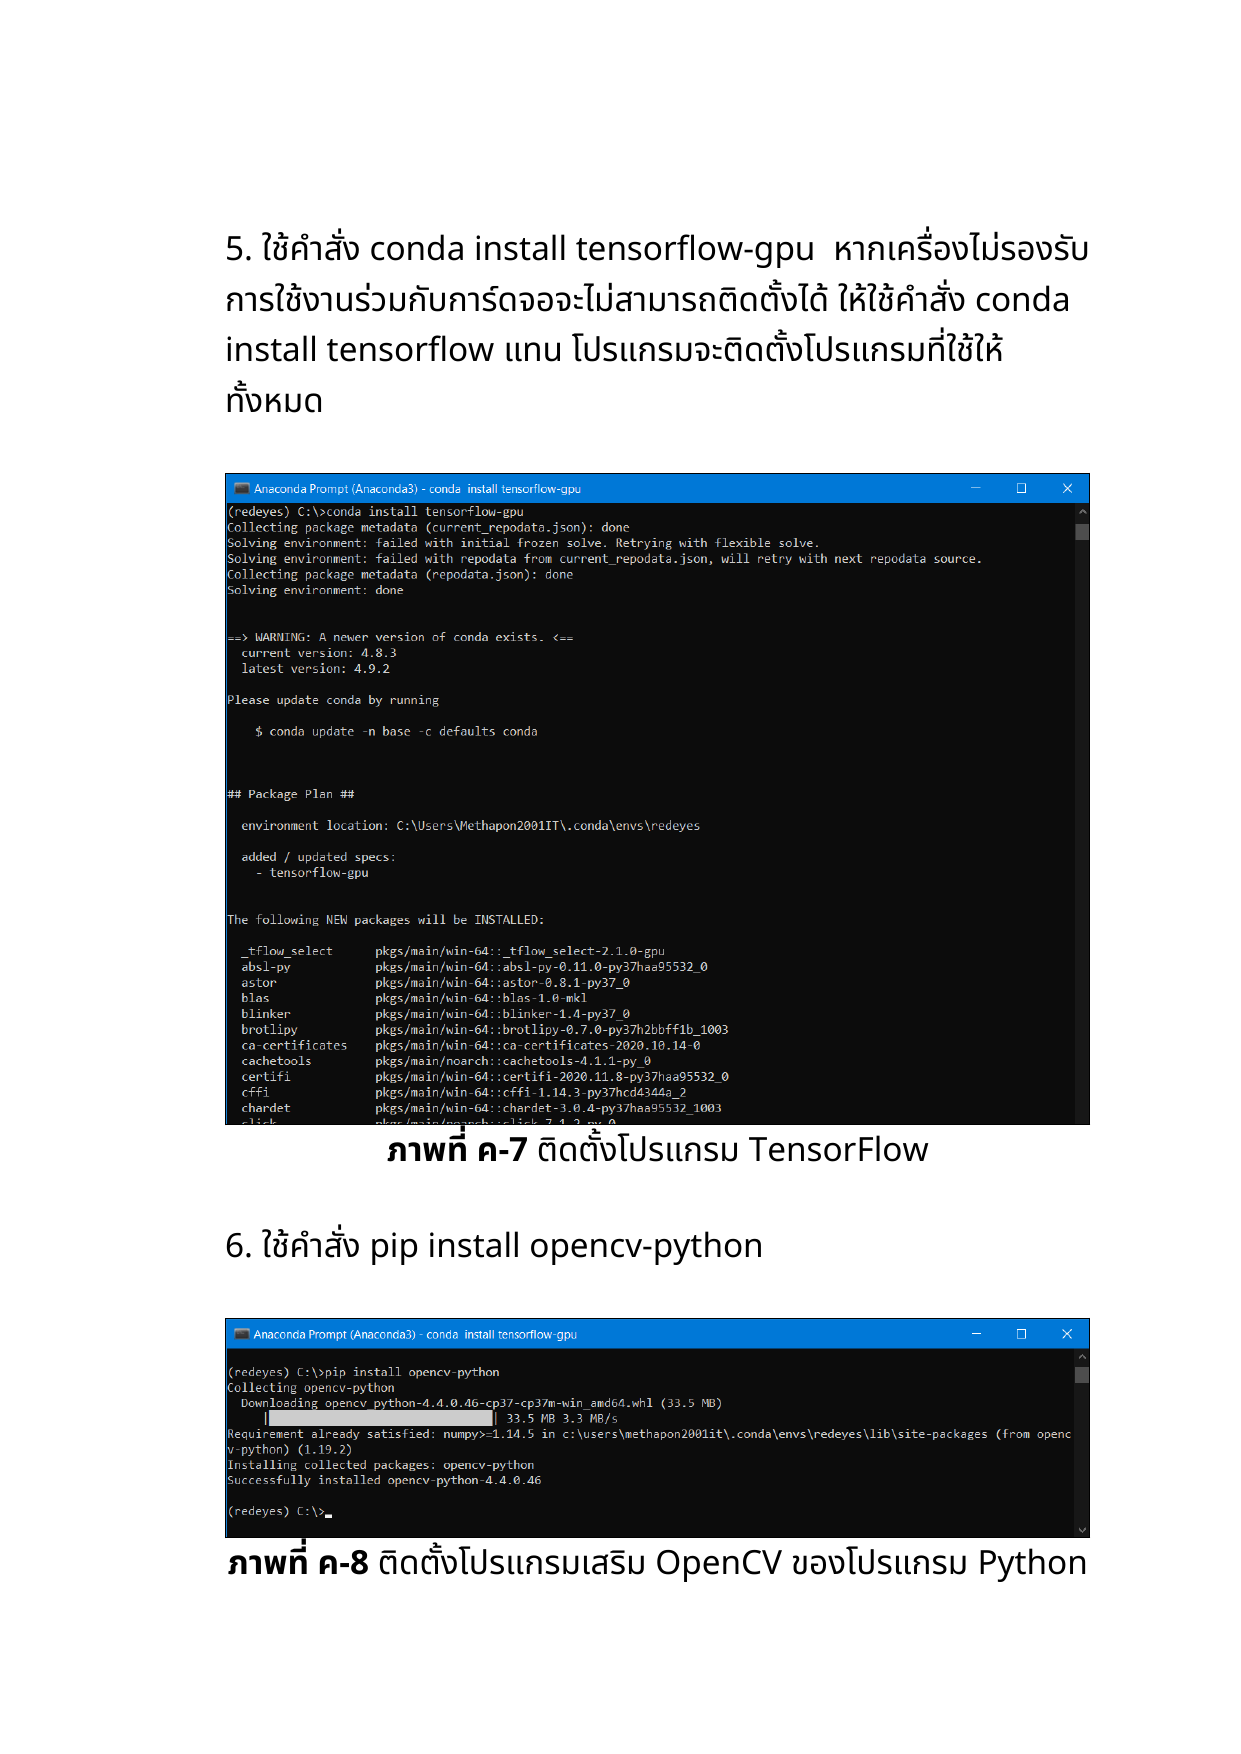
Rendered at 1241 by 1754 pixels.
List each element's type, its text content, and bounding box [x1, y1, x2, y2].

text 5. ใช้คำสั่ง conda install tensorflow-gpu หากเครื่องไม่รองรับการใช้งานร่วมกับการ์ดจอจะไม่สามารถติดตั้งได้ ให้ใช้คำสั่ง conda install tensorflow แทน โปรแกรมจะติดตั้งโปรแกรมที่ใช้ให้ทั้งหมด [225, 225, 1090, 427]
text ภาพที่ ค-7 ติดตั้งโปรแกรม TensorFlow [225, 1125, 1090, 1176]
picture [226, 474, 1089, 1124]
text 6. ใช้คำสั่ง pip install opencv-python [225, 1221, 1090, 1272]
picture [226, 1319, 1089, 1537]
text ภาพที่ ค-8 ติดตั้งโปรแกรมเสริม OpenCV ของโปรแกรม Python [225, 1538, 1090, 1589]
